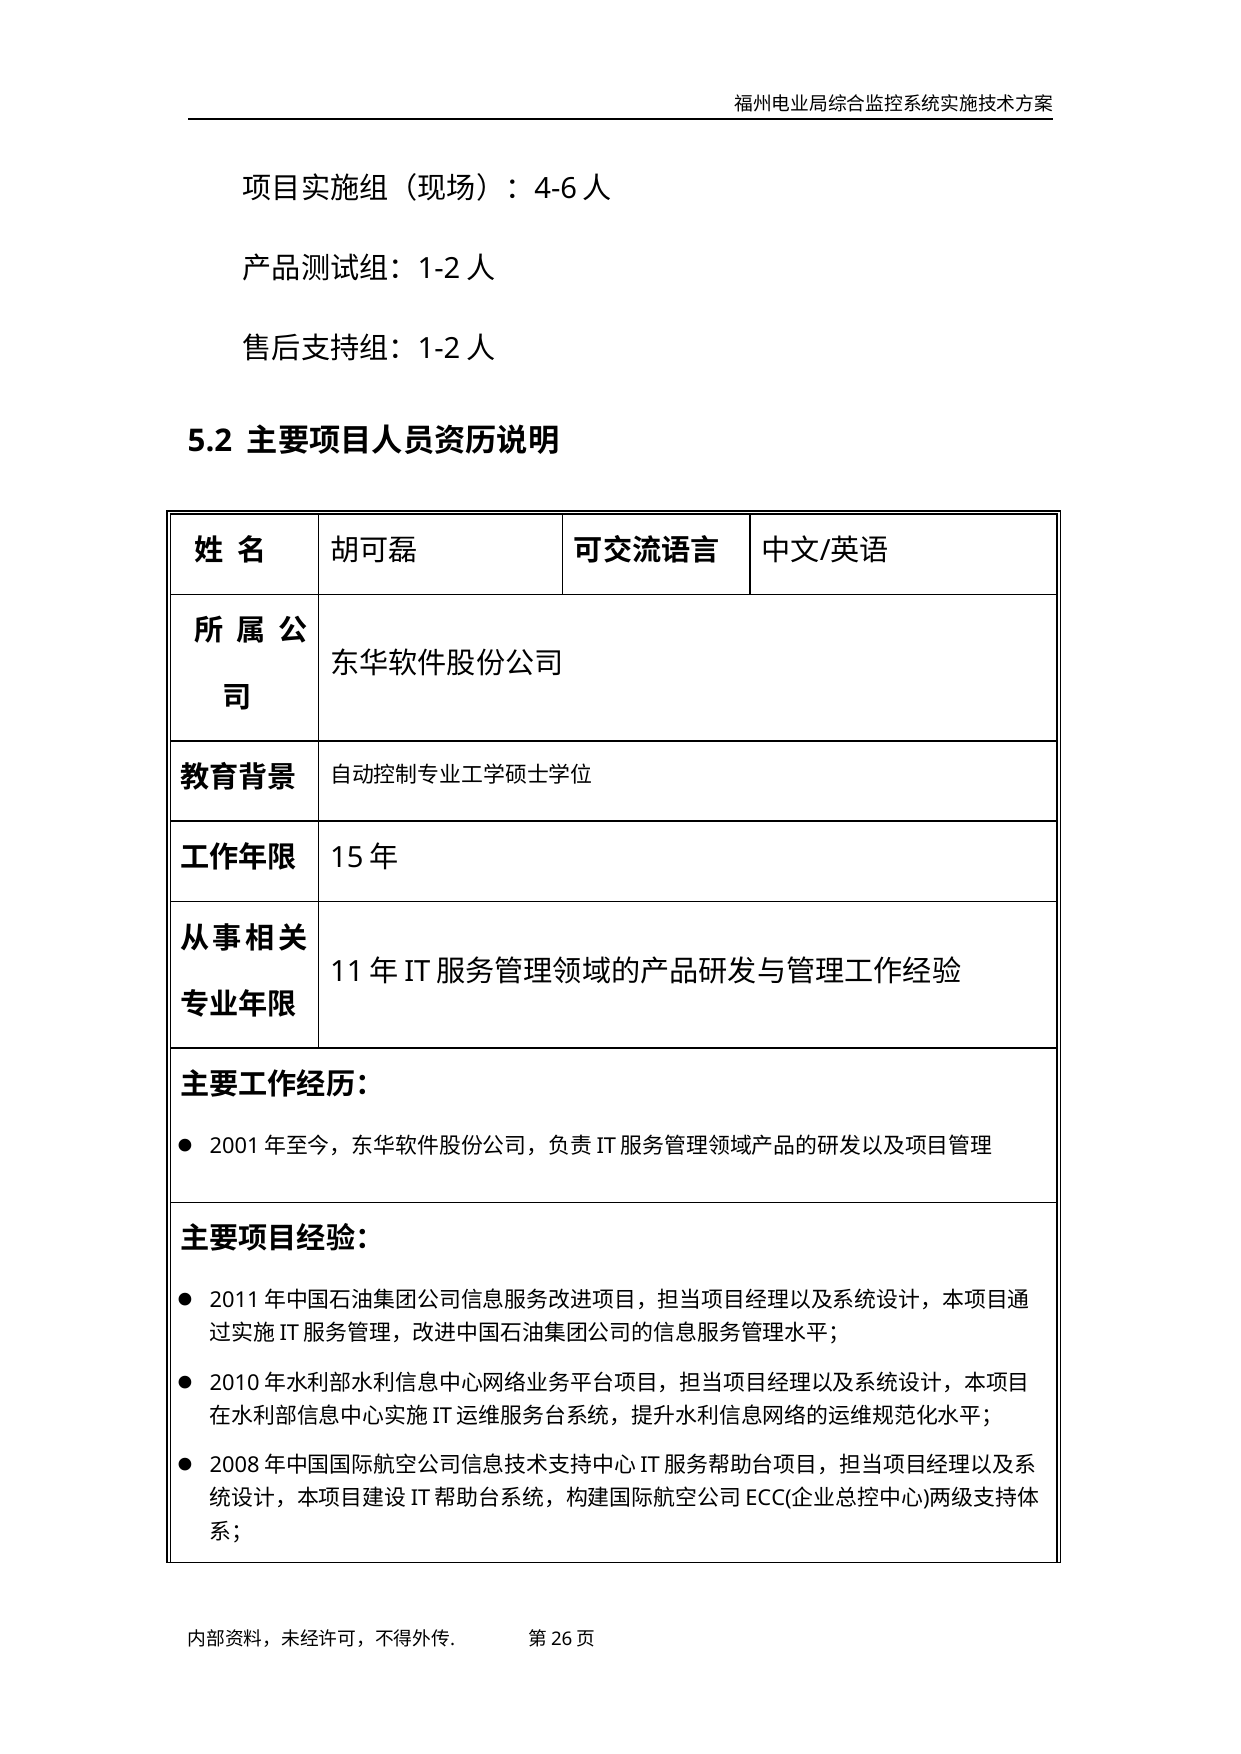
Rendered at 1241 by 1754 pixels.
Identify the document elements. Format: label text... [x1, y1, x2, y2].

table_cell 所属公司 [171, 595, 318, 740]
table_cell 11年IT服务管理领域的产品研发与管理工作经验 [319, 902, 1056, 1047]
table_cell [171, 1203, 1056, 1562]
subtitle 主要项目人员资历说明 [187, 404, 1053, 471]
table_cell 从事相关专业年限 [171, 902, 318, 1047]
text 售后支持组：1-2人 [187, 324, 1053, 367]
table_cell 自动控制专业工学硕士学位 [319, 742, 1056, 820]
table_cell 15年 [319, 822, 1056, 901]
table_cell 教育背景 [171, 742, 318, 820]
table_header 姓 名 [171, 515, 318, 593]
table_cell 主要工作经历： 2001年至今，东华软件股份公司，负责IT服务管理领域产品的研发以及项目管理 [171, 1049, 1056, 1202]
text 产品测试组：1-2人 [187, 244, 1053, 287]
table_header 中文/英语 [751, 515, 1056, 593]
table_cell 东华软件股份公司 [319, 595, 1056, 740]
table_header 胡可磊 [319, 515, 562, 593]
table_cell 工作年限 [171, 822, 318, 901]
table_header 可交流语言 [563, 515, 749, 593]
text 项目实施组（现场）：4-6人 [187, 165, 1053, 207]
